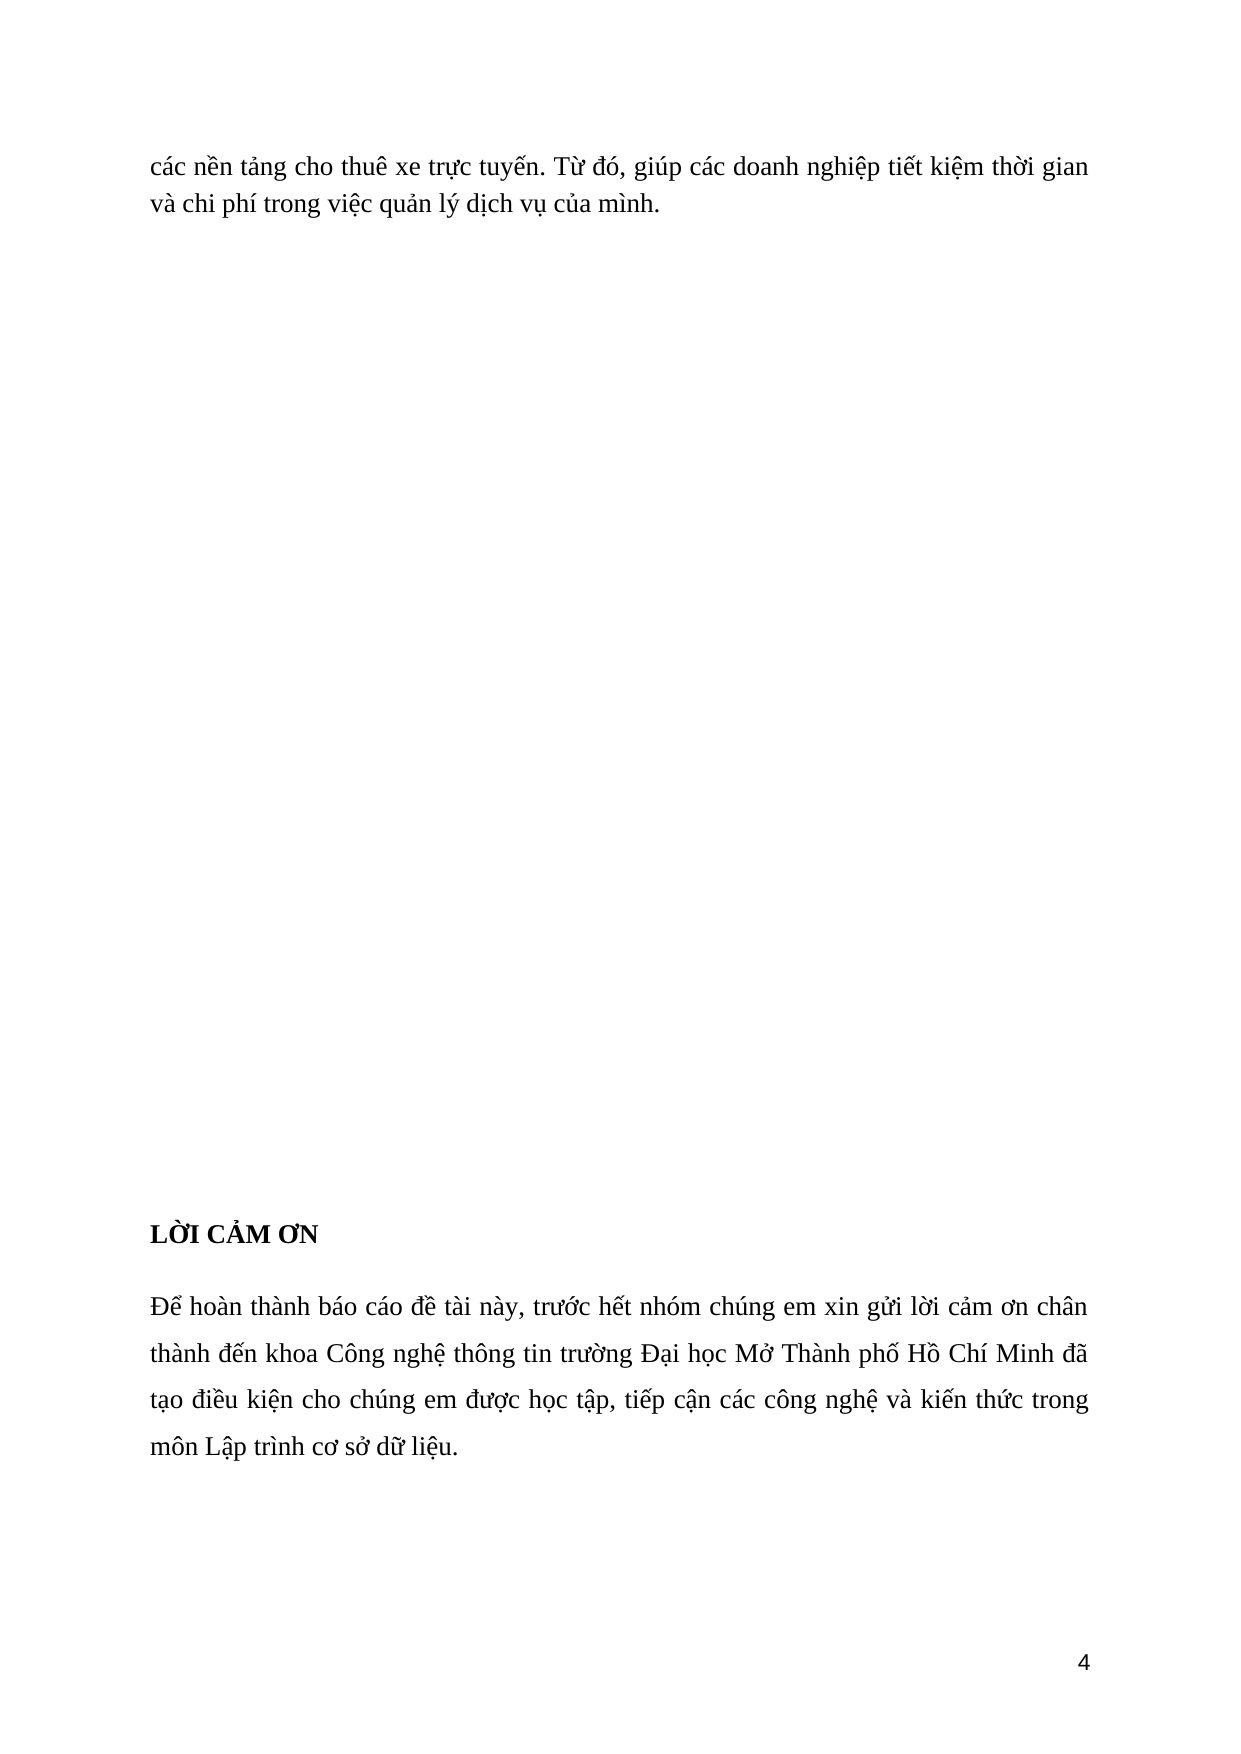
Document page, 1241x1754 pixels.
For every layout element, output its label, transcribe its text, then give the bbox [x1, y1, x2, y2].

subtitle LỜI CẢM ƠN [150, 1218, 1090, 1249]
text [150, 150, 1090, 218]
text Để hoàn thành báo cáo đề tài này, trước hết nhóm chúng em xin gửi lời cảm ơn chân thành đến khoa Công nghệ thông tin trường Đại học Mở Thành phố Hồ Chí Minh đã tạo điều kiện cho chúng em được học tập, tiếp cận các công nghệ và kiến thức trong môn Lập trình cơ sở dữ liệu. [150, 1290, 1090, 1461]
